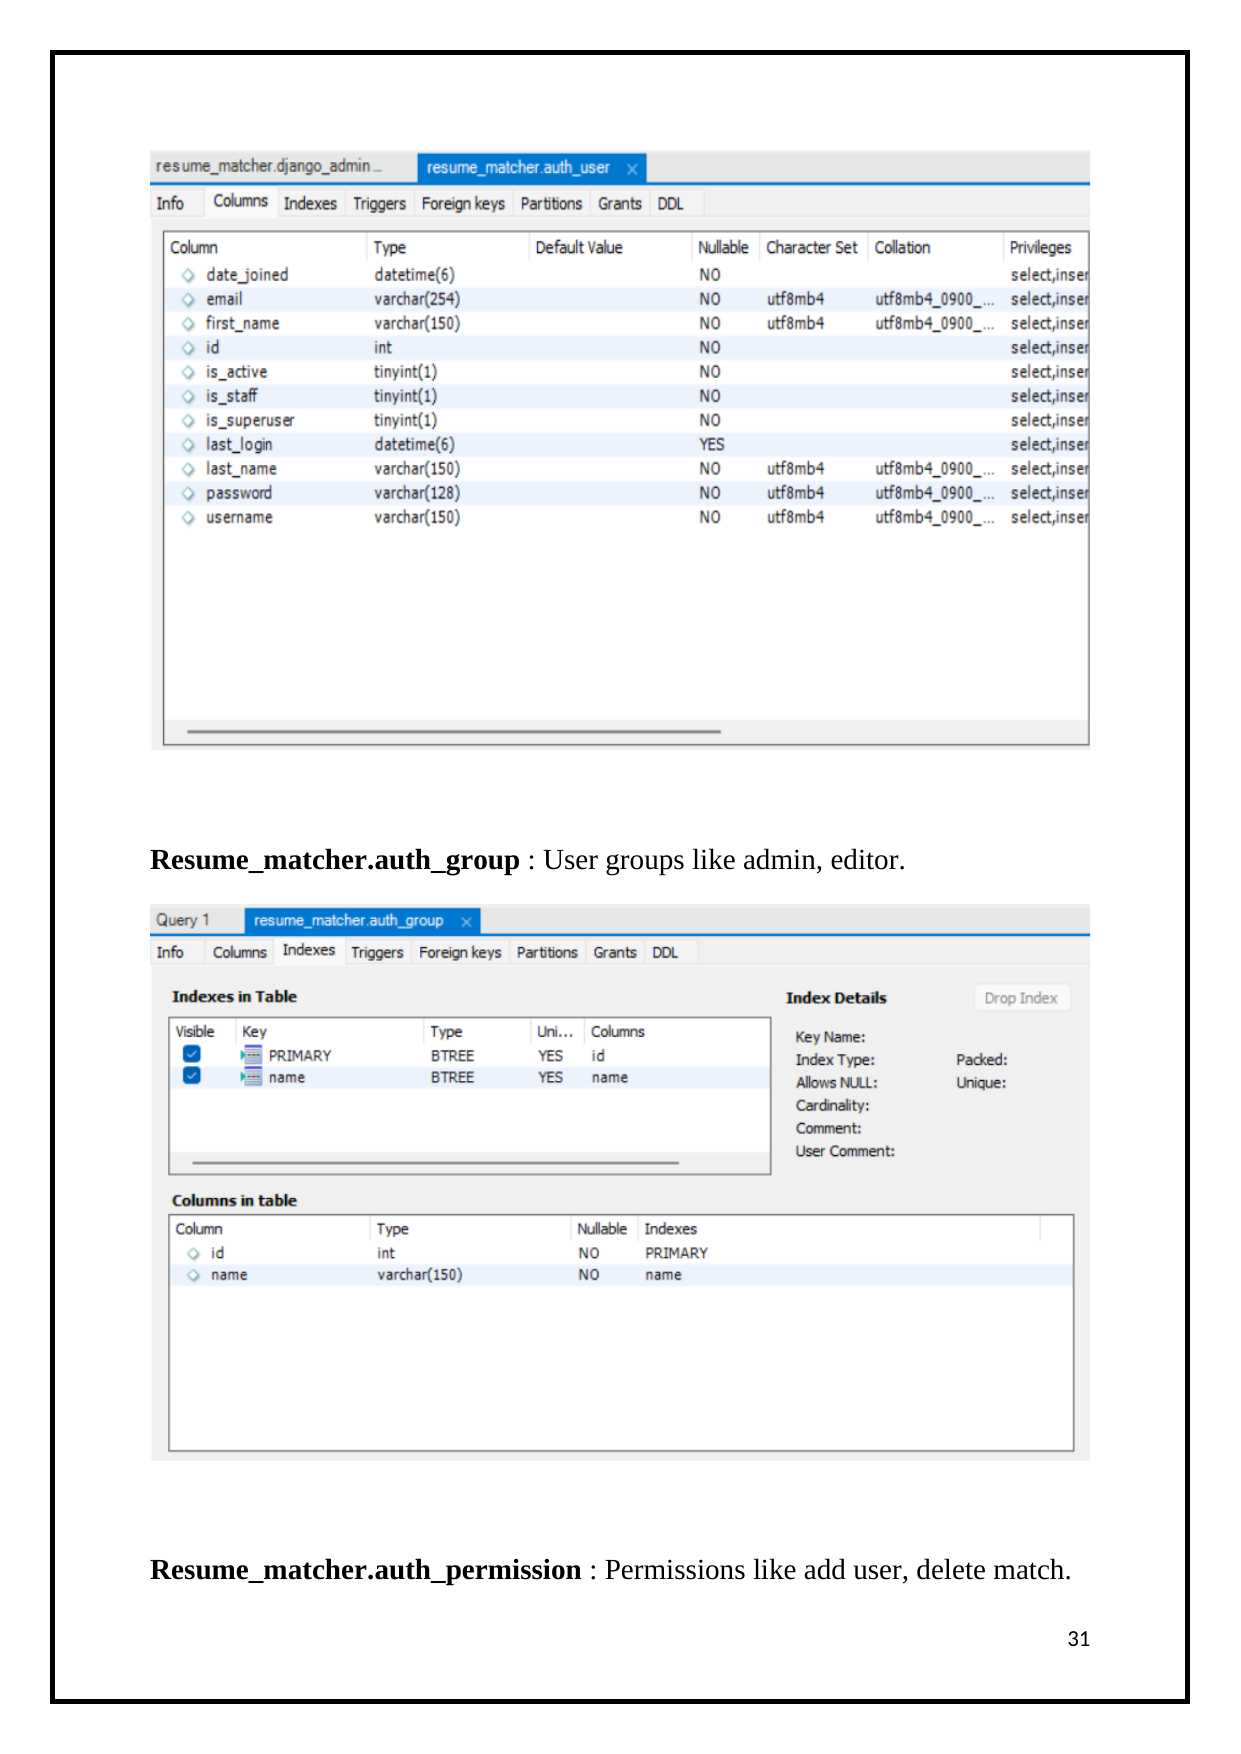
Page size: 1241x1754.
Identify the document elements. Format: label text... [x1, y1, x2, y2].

text Resume_matcher.auth_permission : Permissions like add user, delete match. [150, 1552, 1090, 1586]
picture [150, 150, 1091, 750]
picture [150, 904, 1091, 1461]
text Resume_matcher.auth_group : User groups like admin, editor. [150, 842, 1090, 875]
